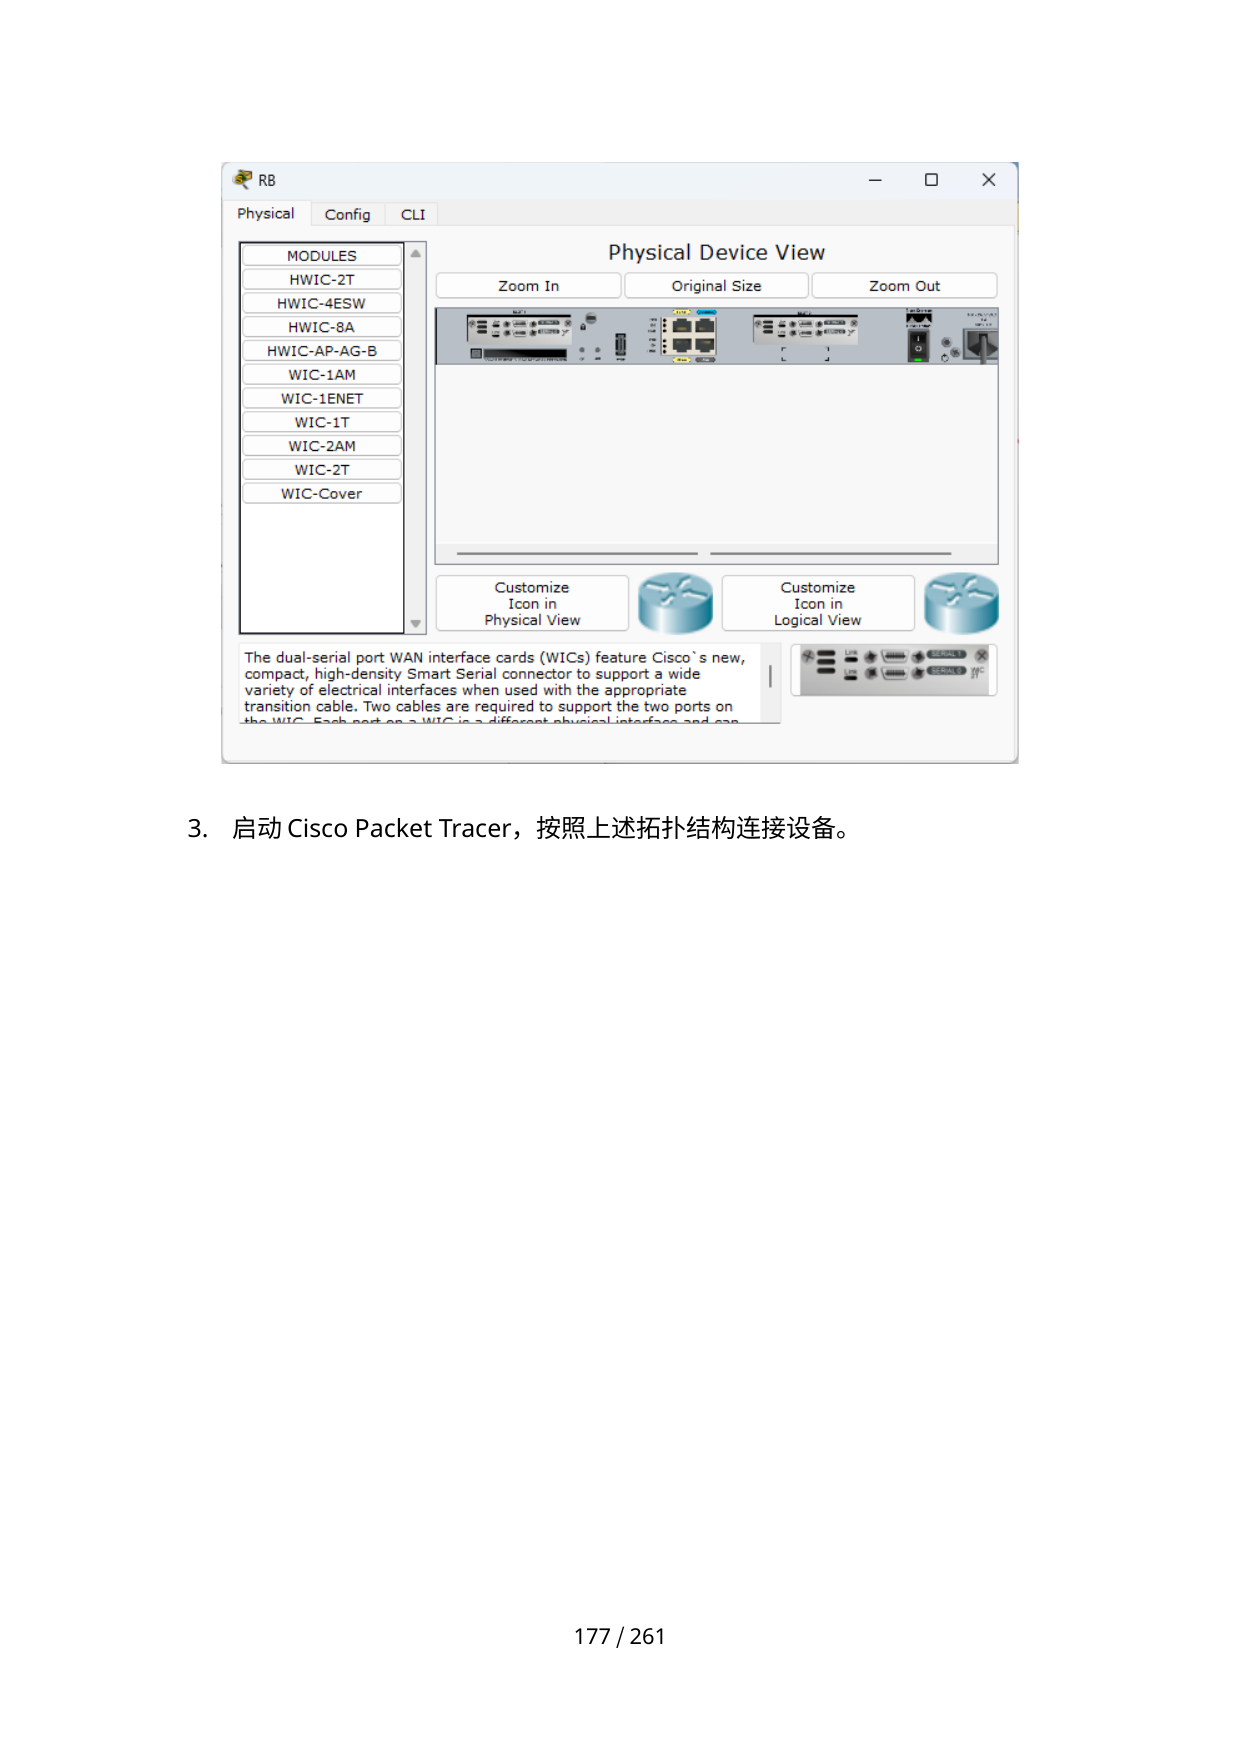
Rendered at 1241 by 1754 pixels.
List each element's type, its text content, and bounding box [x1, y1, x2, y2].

picture [221, 162, 1019, 764]
list 启动Cisco Packet Tracer，按照上述拓扑结构连接设备。 [187, 794, 1053, 859]
